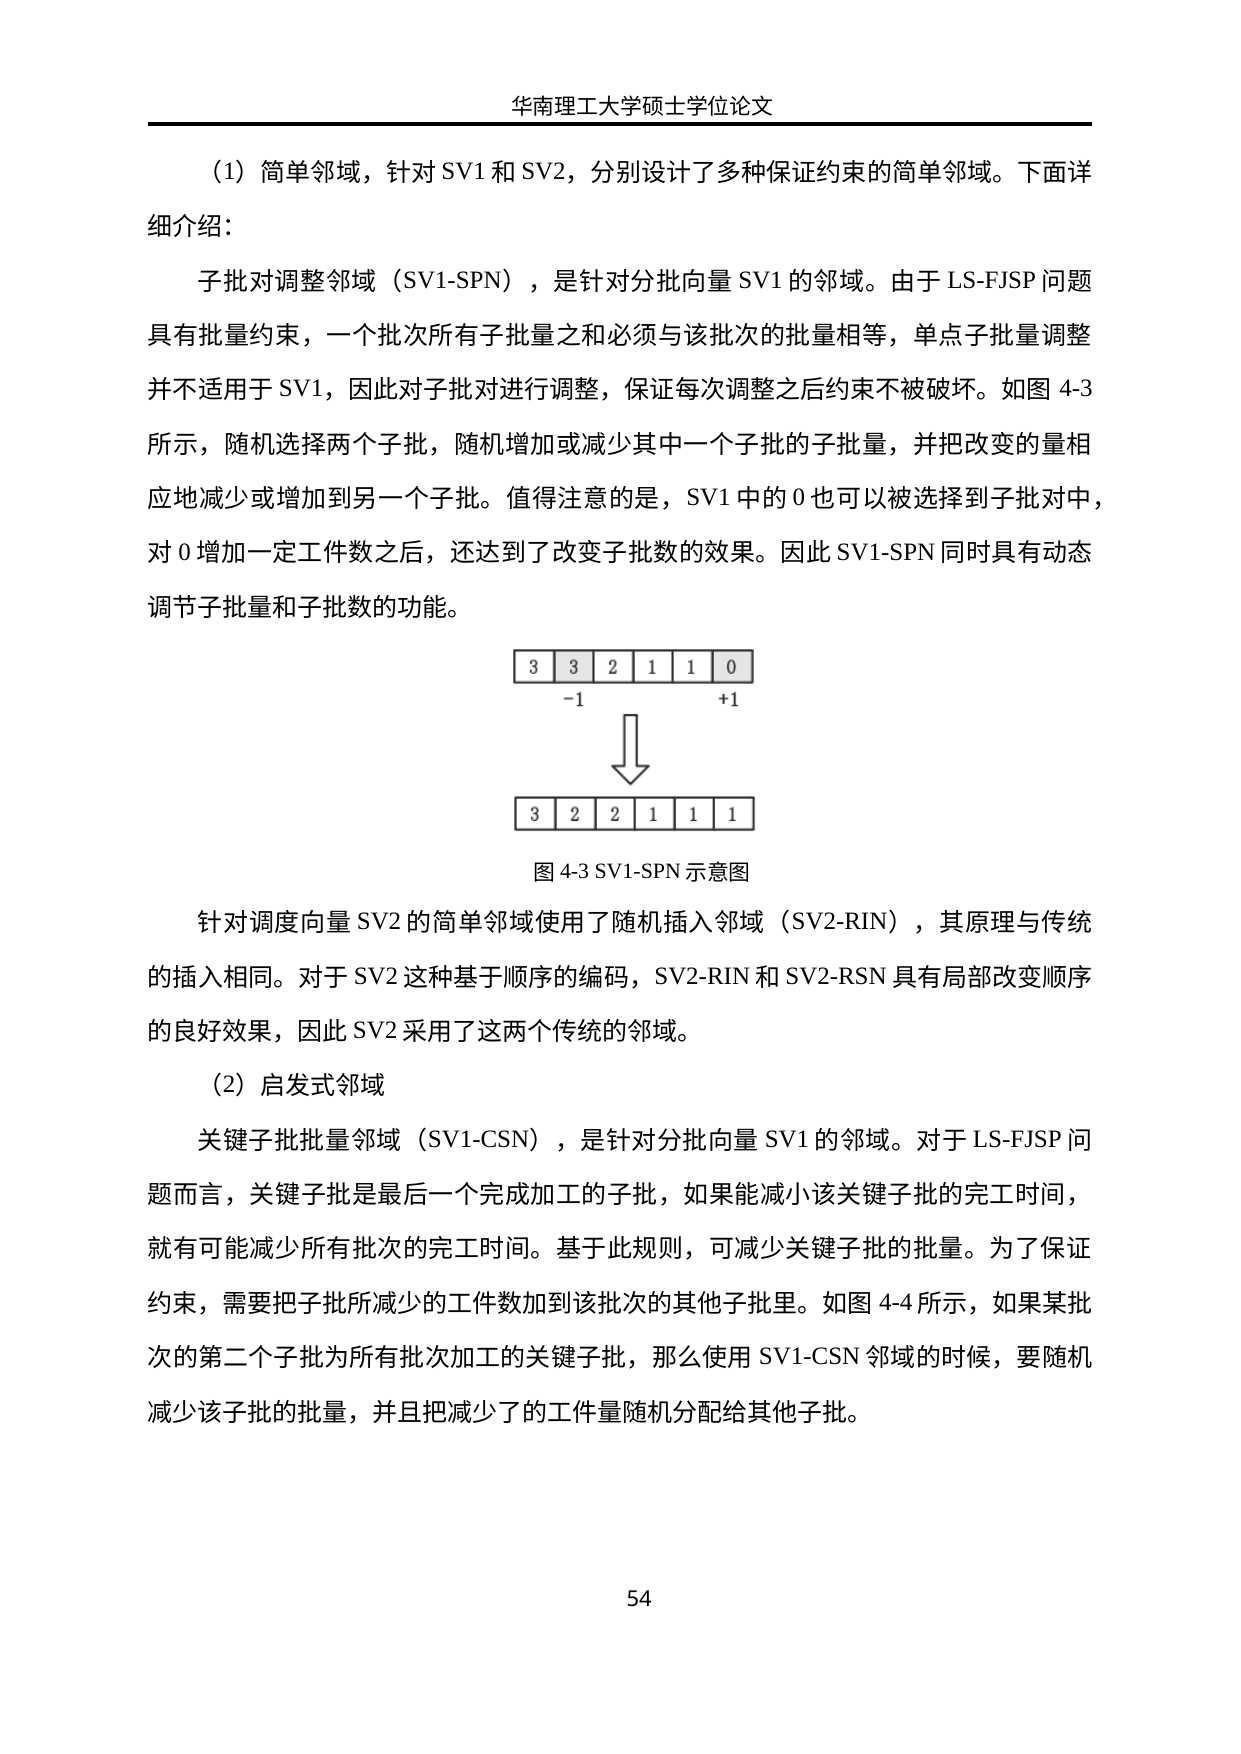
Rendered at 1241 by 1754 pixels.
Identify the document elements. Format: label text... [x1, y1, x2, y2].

text 针对调度向量SV2的简单邻域使用了随机插入邻域（SV2-RIN），其原理与传统的插入相同。对于SV2这种基于顺序的编码，SV2-RIN和SV2-RSN具有局部改变顺序的良好效果，因此SV2采用了这两个传统的邻域。 [148, 903, 1092, 1048]
text 子批对调整邻域（SV1-SPN），是针对分批向量SV1的邻域。由于LS-FJSP问题具有批量约束，一个批次所有子批量之和必须与该批次的批量相等，单点子批量调整并不适用于SV1，因此对子批对进行调整，保证每次调整之后约束不被破坏。如图4-3所示，随机选择两个子批，随机增加或减少其中一个子批的子批量，并把改变的量相应地减少或增加到另一个子批。值得注意的是，SV1中的0也可以被选择到子批对中，对0增加一定工件数之后，还达到了改变子批数的效果。因此SV1-SPN同时具有动态调节子批量和子批数的功能。 [148, 261, 1092, 623]
text （2）启发式邻域 [148, 1066, 1092, 1102]
picture [461, 641, 823, 843]
text 图4-3 SV1-SPN示意图 [148, 855, 1092, 887]
text （1）简单邻域，针对SV1和SV2，分别设计了多种保证约束的简单邻域。下面详细介绍： [148, 152, 1092, 243]
text 关键子批批量邻域（SV1-CSN），是针对分批向量SV1的邻域。对于LS-FJSP问题而言，关键子批是最后一个完成加工的子批，如果能减小该关键子批的完工时间，就有可能减少所有批次的完工时间。基于此规则，可减少关键子批的批量。为了保证约束，需要把子批所减少的工件数加到该批次的其他子批里。如图4-4所示，如果某批次的第二个子批为所有批次加工的关键子批，那么使用SV1-CSN邻域的时候，要随机减少该子批的批量，并且把减少了的工件量随机分配给其他子批。 [148, 1120, 1092, 1428]
